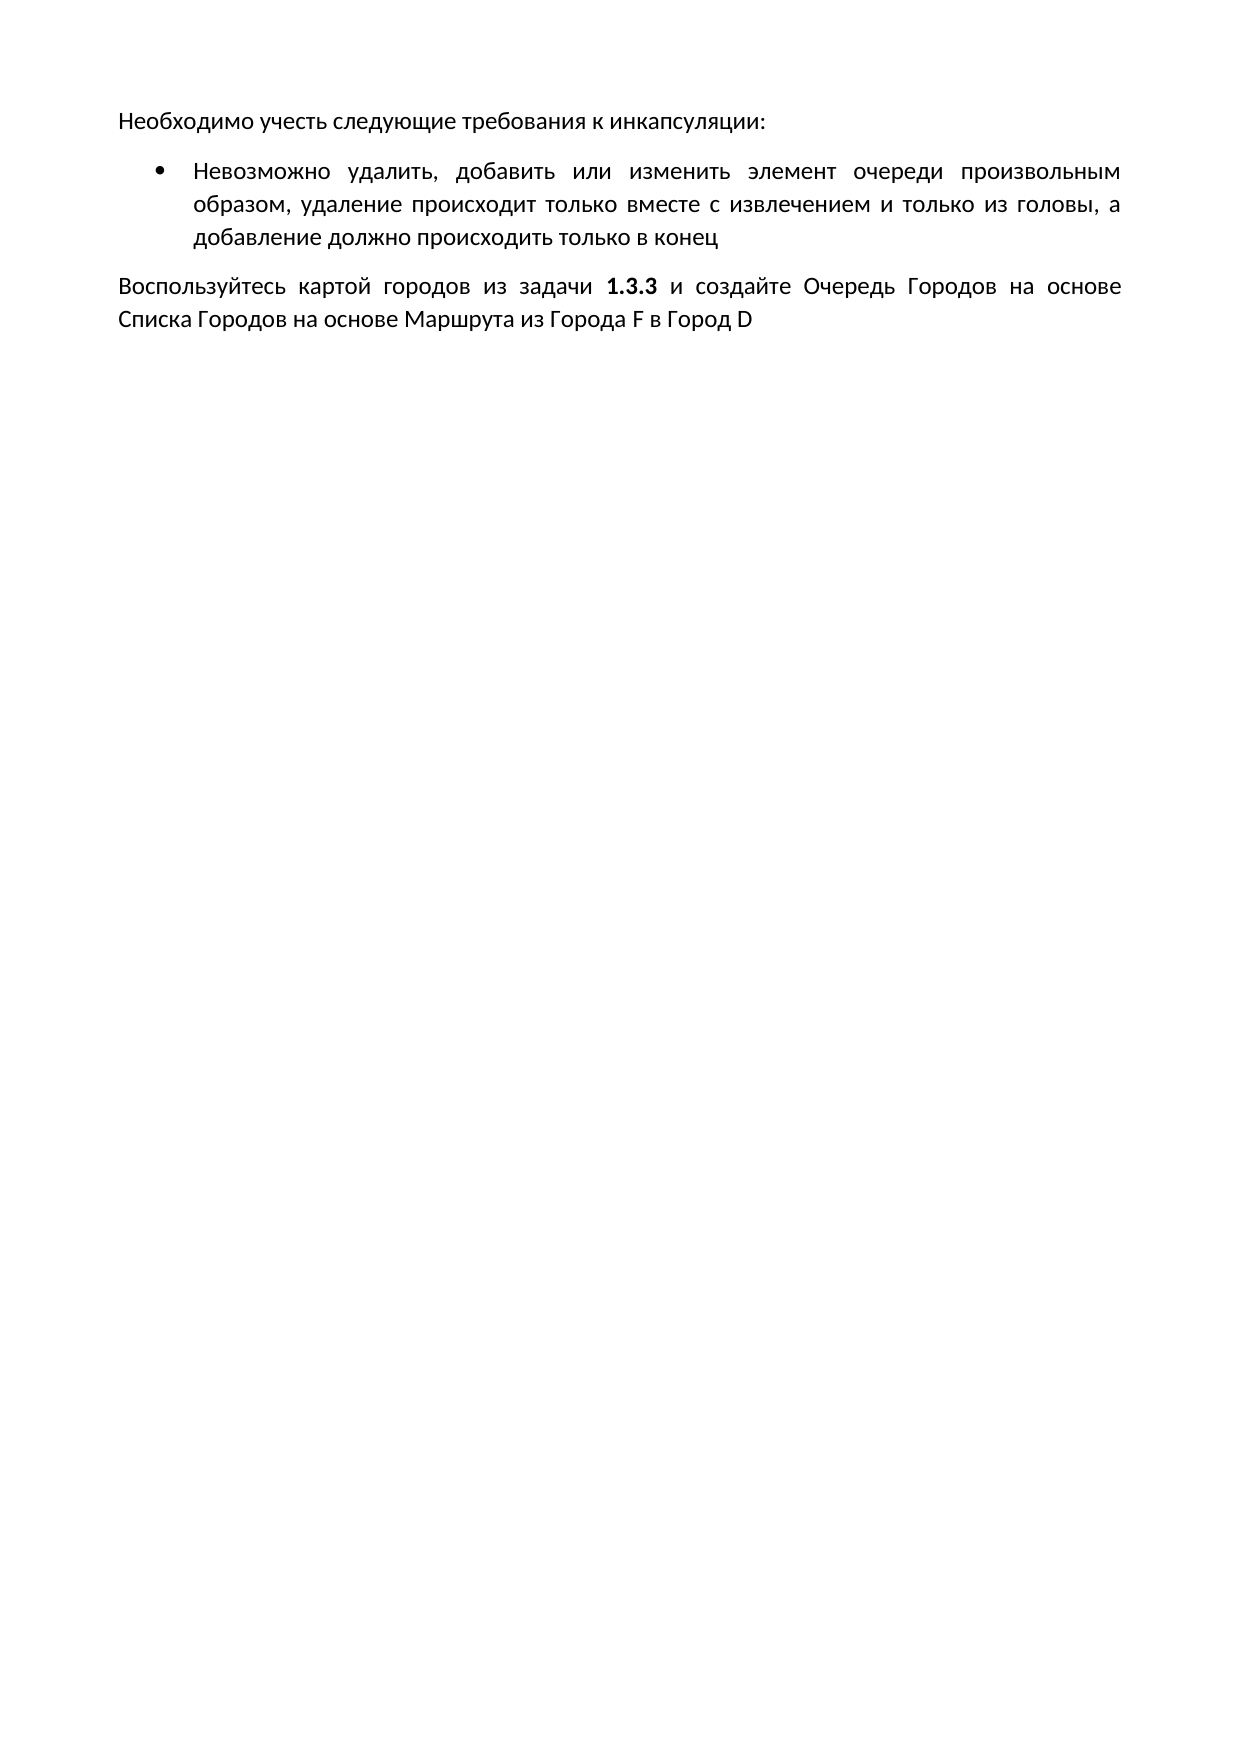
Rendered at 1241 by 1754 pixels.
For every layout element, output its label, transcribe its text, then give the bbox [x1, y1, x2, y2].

list Невозможно удалить, добавить или изменить элемент очереди произвольным образом, удаление происходит только вместе с извлечением и только из головы, а добавление должно происходить только в конец [156, 155, 1122, 251]
text Необходимо учесть следующие требования к инкапсуляции: [118, 106, 1122, 136]
text Воспользуйтесь картой городов из задачи 1.3.3 и создайте Очередь Городов на основе Списка Городов на основе Маршрута из Города F в Город D [118, 271, 1122, 334]
